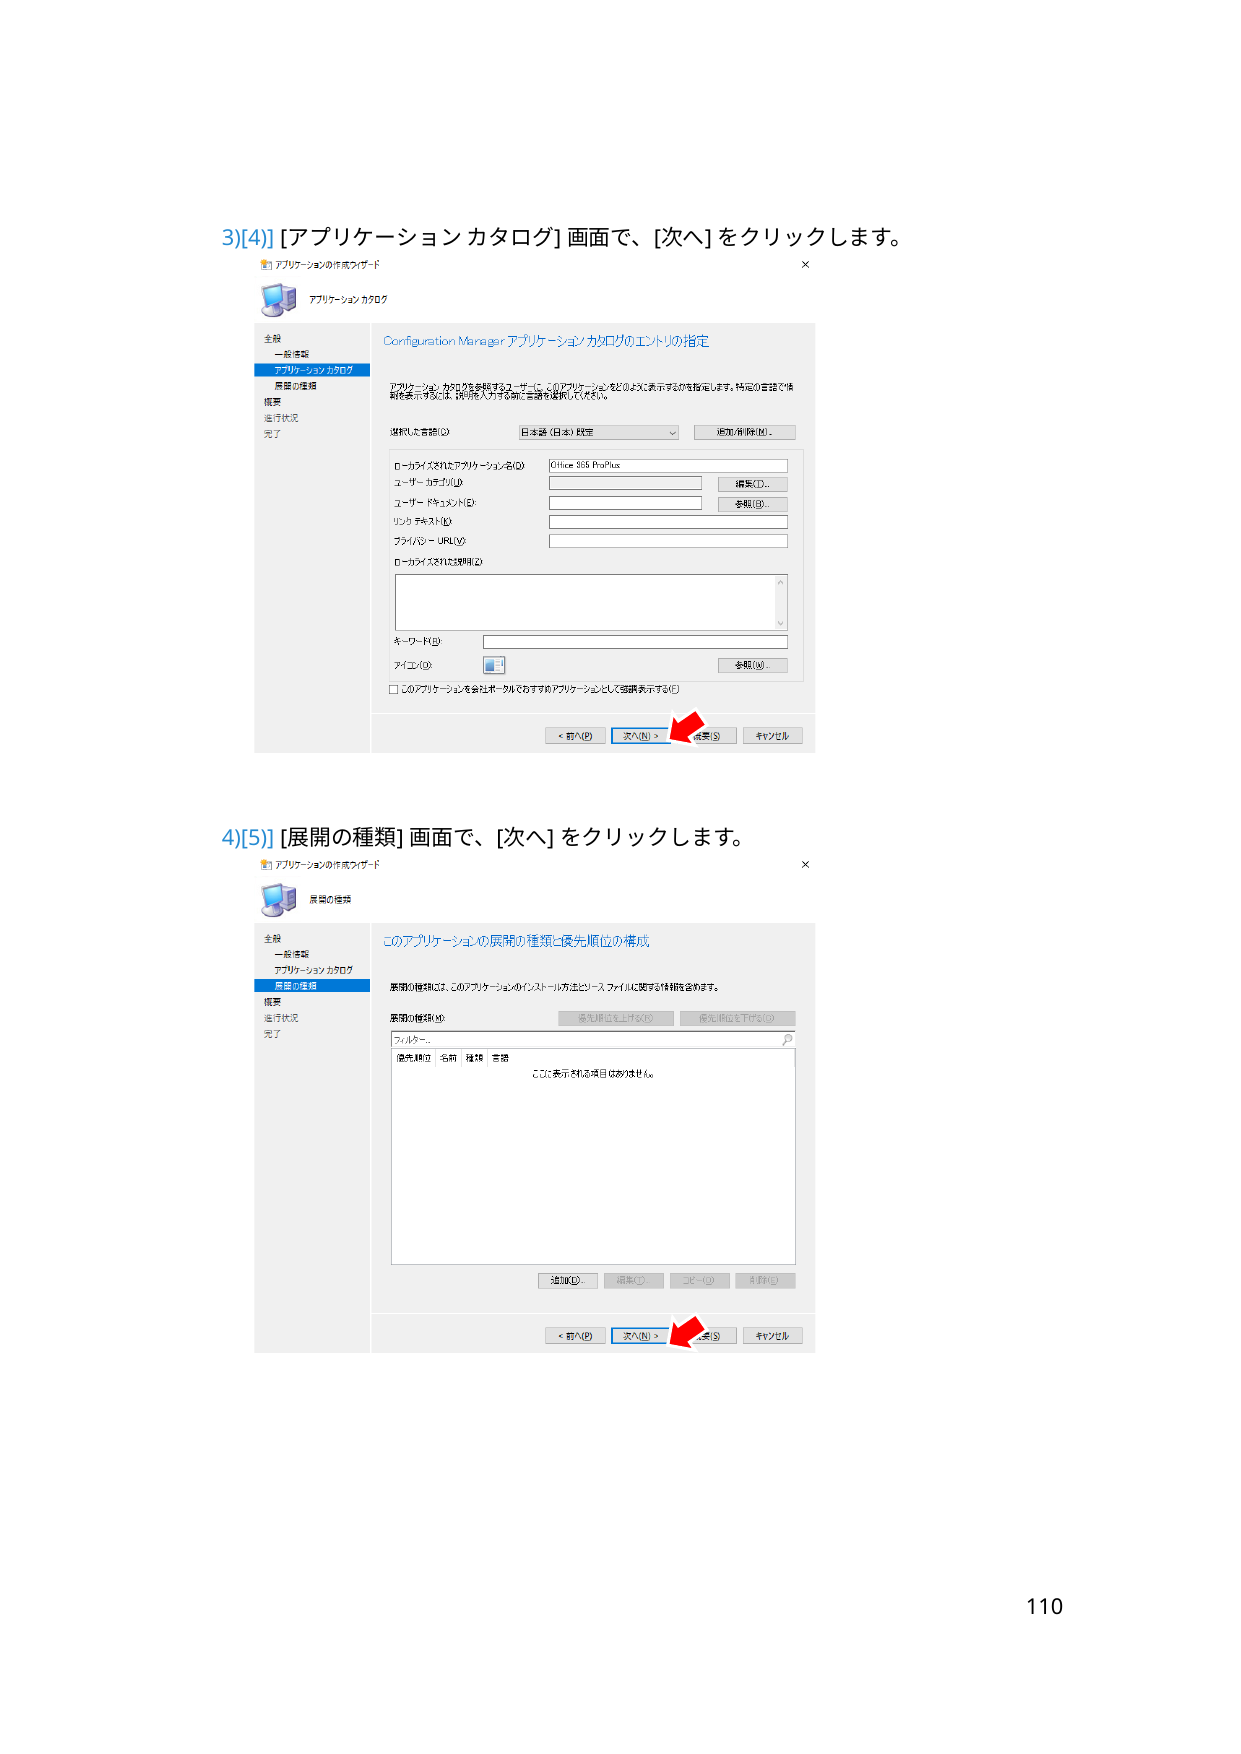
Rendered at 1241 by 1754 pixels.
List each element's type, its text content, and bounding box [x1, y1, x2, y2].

picture [254, 854, 816, 1353]
list [アプリケーション カタログ] 画面で、[次へ] をクリックします。 [222, 217, 1063, 254]
list [展開の種類] 画面で、[次へ] をクリックします。 [222, 817, 1063, 854]
picture [254, 254, 816, 753]
